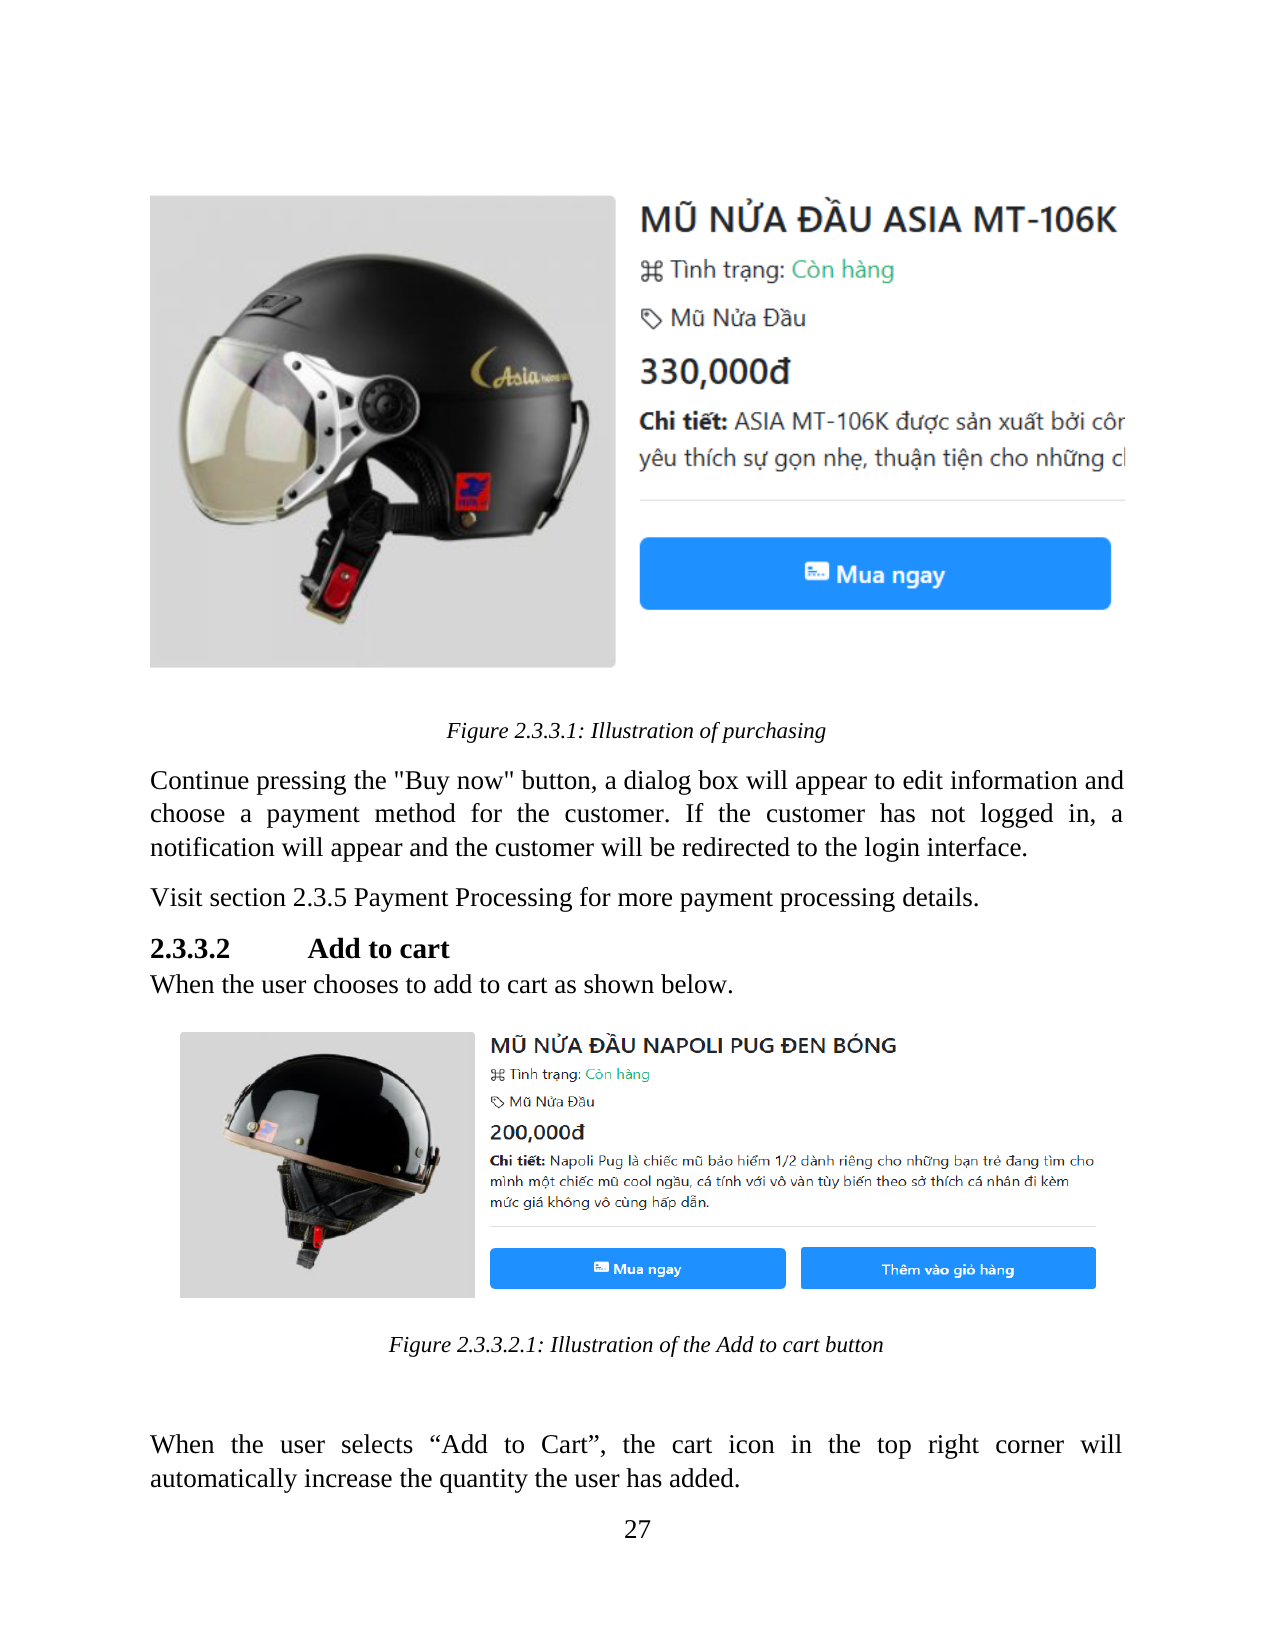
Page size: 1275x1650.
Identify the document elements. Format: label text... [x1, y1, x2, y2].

picture [150, 173, 1125, 684]
picture [176, 1017, 1099, 1298]
text Continue pressing the "Buy now" button, a dialog box will appear to edit information and choose a payment method for the customer. If the customer has not logged in, a notification will appear and the customer will be redirected to the login interface. [150, 764, 1125, 862]
text Figure 2.3.3.2.1: Illustration of the Add to cart button [150, 1331, 1125, 1357]
text When the user chooses to add to cart as shown below. [150, 968, 1125, 999]
text Visit section 2.3.5 Payment Processing for more payment processing details. [150, 881, 1125, 912]
text Figure 2.3.3.1: Illustration of purchasing [150, 717, 1125, 743]
text When the user selects “Add to Cart”, the cart icon in the top right corner will automatically increase the quantity the user has added. [150, 1428, 1125, 1493]
subtitle Add to cart [150, 932, 1125, 965]
